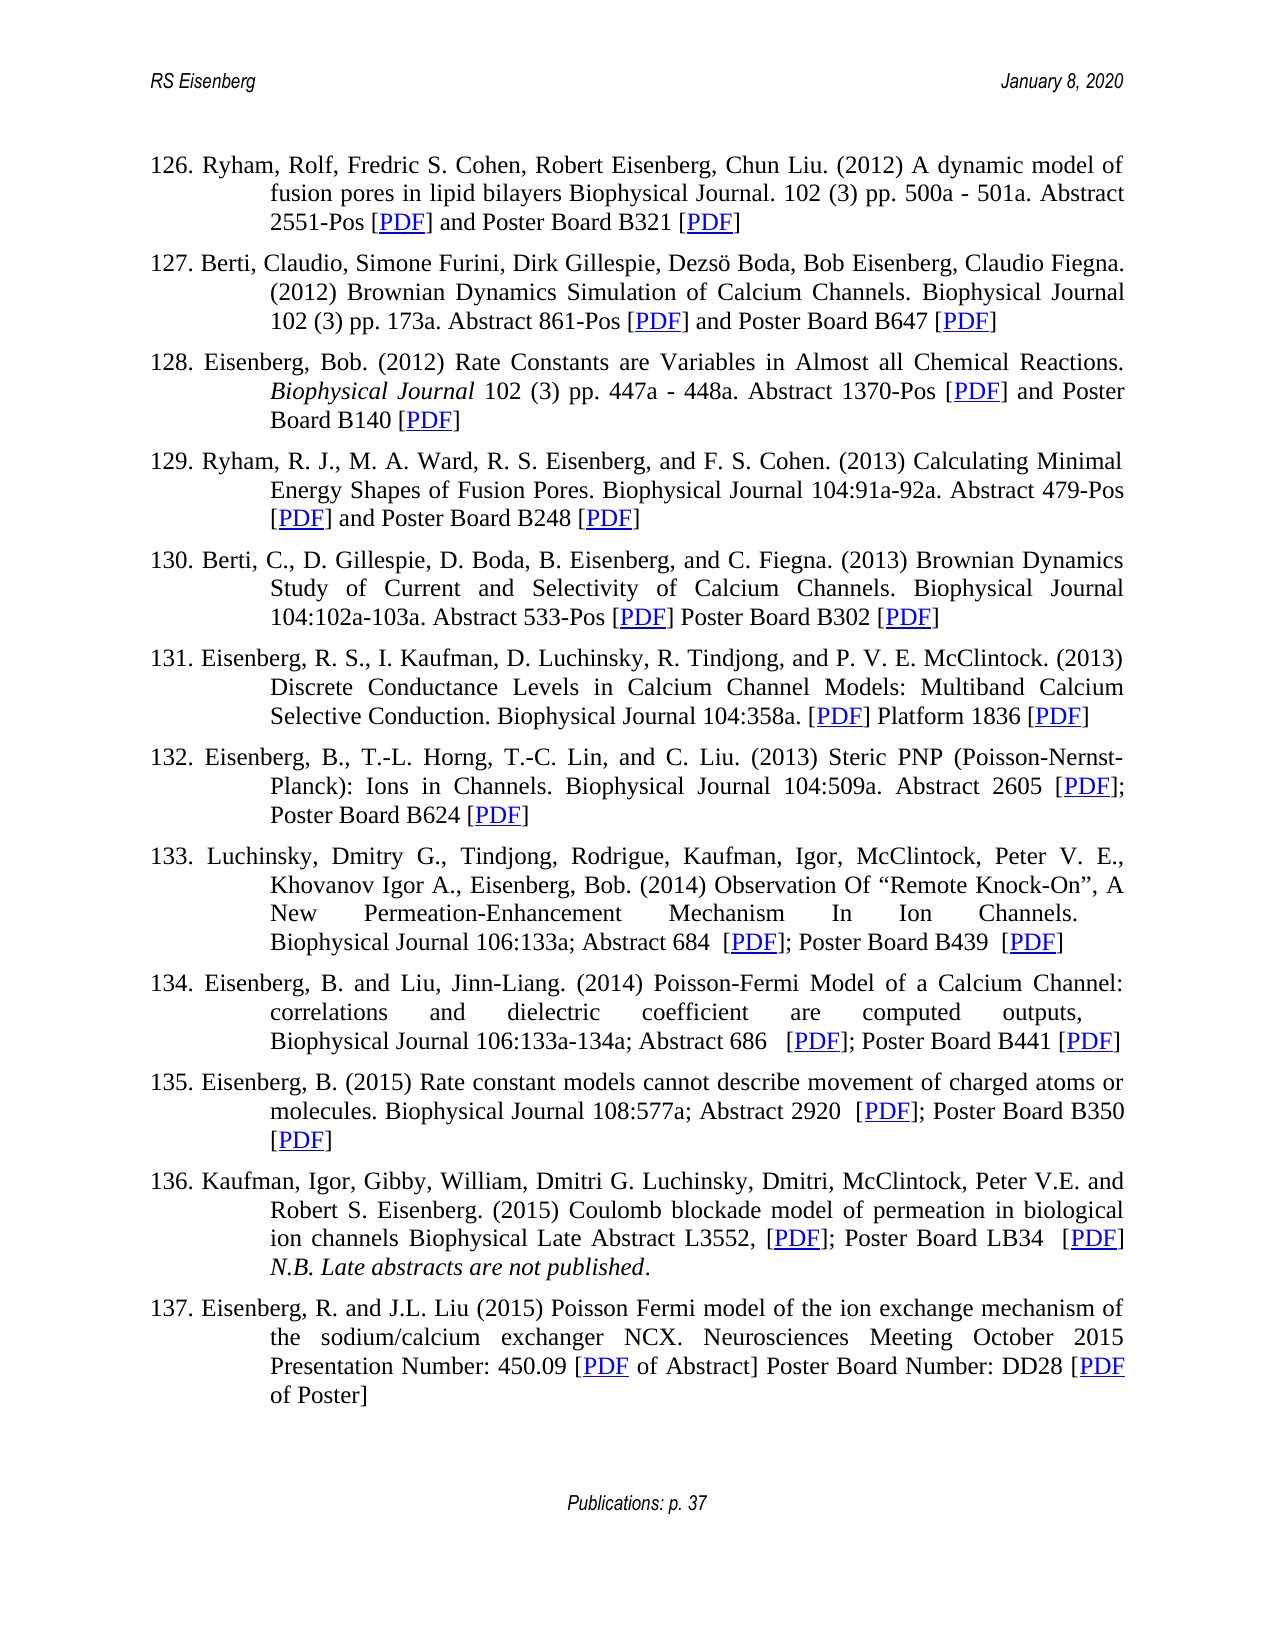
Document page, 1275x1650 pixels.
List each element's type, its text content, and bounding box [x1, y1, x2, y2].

text 131. Eisenberg, R. S., I. Kaufman, D. Luchinsky, R. Tindjong, and P. V. E. McClintock. (2013) Discrete Conductance Levels in Calcium Channel Models: Multiband Calcium Selective Conduction. Biophysical Journal 104:358a. [PDF] Platform 1836 [PDF] [150, 643, 1125, 730]
text 127. Berti, Claudio, Simone Furini, Dirk Gillespie, Dezsö Boda, Bob Eisenberg, Claudio Fiegna. (2012) Brownian Dynamics Simulation of Calcium Channels. Biophysical Journal 102 (3) pp. 173a. Abstract 861-Pos [PDF] and Poster Board B647 [PDF] [150, 248, 1125, 335]
text 128. Eisenberg, Bob. (2012) Rate Constants are Variables in Almost all Chemical Reactions. Biophysical Journal 102 (3) pp. 447a - 448a. Abstract 1370-Pos [PDF] and Poster Board B140 [PDF] [150, 347, 1125, 433]
text 126. Ryham, Rolf, Fredric S. Cohen, Robert Eisenberg, Chun Liu. (2012) A dynamic model of fusion pores in lipid bilayers Biophysical Journal. 102 (3) pp. 500a - 501a. Abstract 2551-Pos [PDF] and Poster Board B321 [PDF] [150, 150, 1125, 236]
text 132. Eisenberg, B., T.-L. Horng, T.-C. Lin, and C. Liu. (2013) Steric PNP (Poisson-Nernst-Planck): Ions in Channels. Biophysical Journal 104:509a. Abstract 2605 [PDF]; Poster Board B624 [PDF] [150, 742, 1125, 828]
text 136. Kaufman, Igor, Gibby, William, Dmitri G. Luchinsky, Dmitri, McClintock, Peter V.E. and Robert S. Eisenberg. (2015) Coulomb blockade model of permeation in biological ion channels Biophysical Late Abstract L3552, [PDF]; Poster Board LB34 [PDF] N.B. Late abstracts are not published. [150, 1166, 1125, 1281]
text 134. Eisenberg, B. and Liu, Jinn-Liang. (2014) Poisson-Fermi Model of a Calcium Channel: correlations and dielectric coefficient are computed outputs, Biophysical Journal 106:133a-134a; Abstract 686 [PDF]; Poster Board B441 [PDF] [150, 968, 1125, 1055]
text 135. Eisenberg, B. (2015) Rate constant models cannot describe movement of charged atoms or molecules. Biophysical Journal 108:577a; Abstract 2920 [PDF]; Poster Board B350 [PDF] [150, 1067, 1125, 1153]
text 133. Luchinsky, Dmitry G., Tindjong, Rodrigue, Kaufman, Igor, McClintock, Peter V. E., Khovanov Igor A., Eisenberg, Bob. (2014) Observation Of “Remote Knock-On”, A New Permeation-Enhancement Mechanism In Ion Channels. Biophysical Journal 106:133a; Abstract 684 [PDF]; Poster Board B439 [PDF] [150, 841, 1125, 956]
text 137. Eisenberg, R. and J.L. Liu (2015) Poisson Fermi model of the ion exchange mechanism of the sodium/calcium exchanger NCX. Neurosciences Meeting October 2015 Presentation Number: 450.09 [PDF of Abstract] Poster Board Number: DD28 [PDF of Poster] [150, 1293, 1125, 1408]
text 130. Berti, C., D. Gillespie, D. Boda, B. Eisenberg, and C. Fiegna. (2013) Brownian Dynamics Study of Current and Selectivity of Calcium Channels. Biophysical Journal 104:102a-103a. Abstract 533-Pos [PDF] Poster Board B302 [PDF] [150, 545, 1125, 631]
text 129. Ryham, R. J., M. A. Ward, R. S. Eisenberg, and F. S. Cohen. (2013) Calculating Minimal Energy Shapes of Fusion Pores. Biophysical Journal 104:91a-92a. Abstract 479-Pos [PDF] and Poster Board B248 [PDF] [150, 446, 1125, 532]
